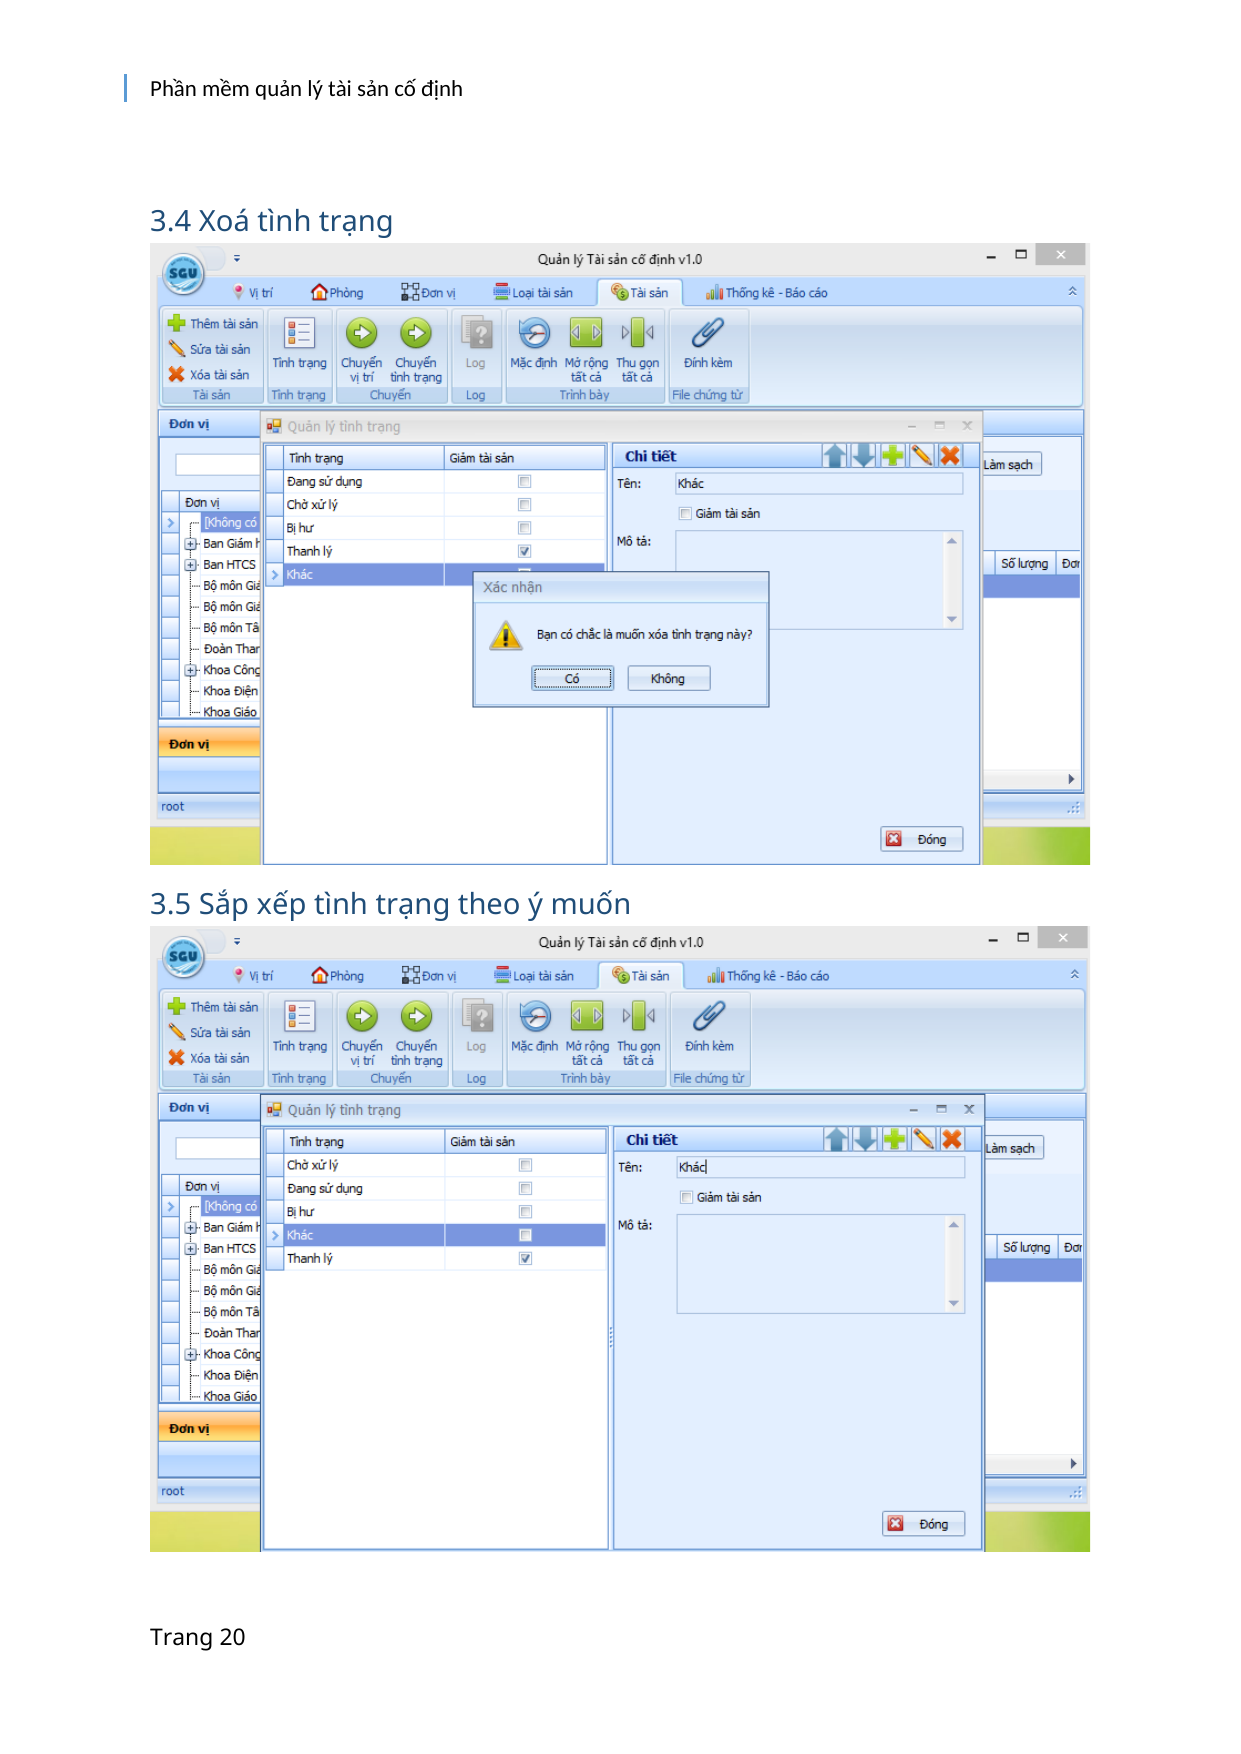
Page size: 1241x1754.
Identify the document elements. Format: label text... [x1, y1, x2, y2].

subtitle 3.5 Sắp xếp tình trạng theo ý muốn [150, 883, 1090, 923]
subtitle 3.4 Xoá tình trạng [150, 200, 1090, 240]
picture [150, 243, 1091, 865]
picture [150, 926, 1091, 1552]
